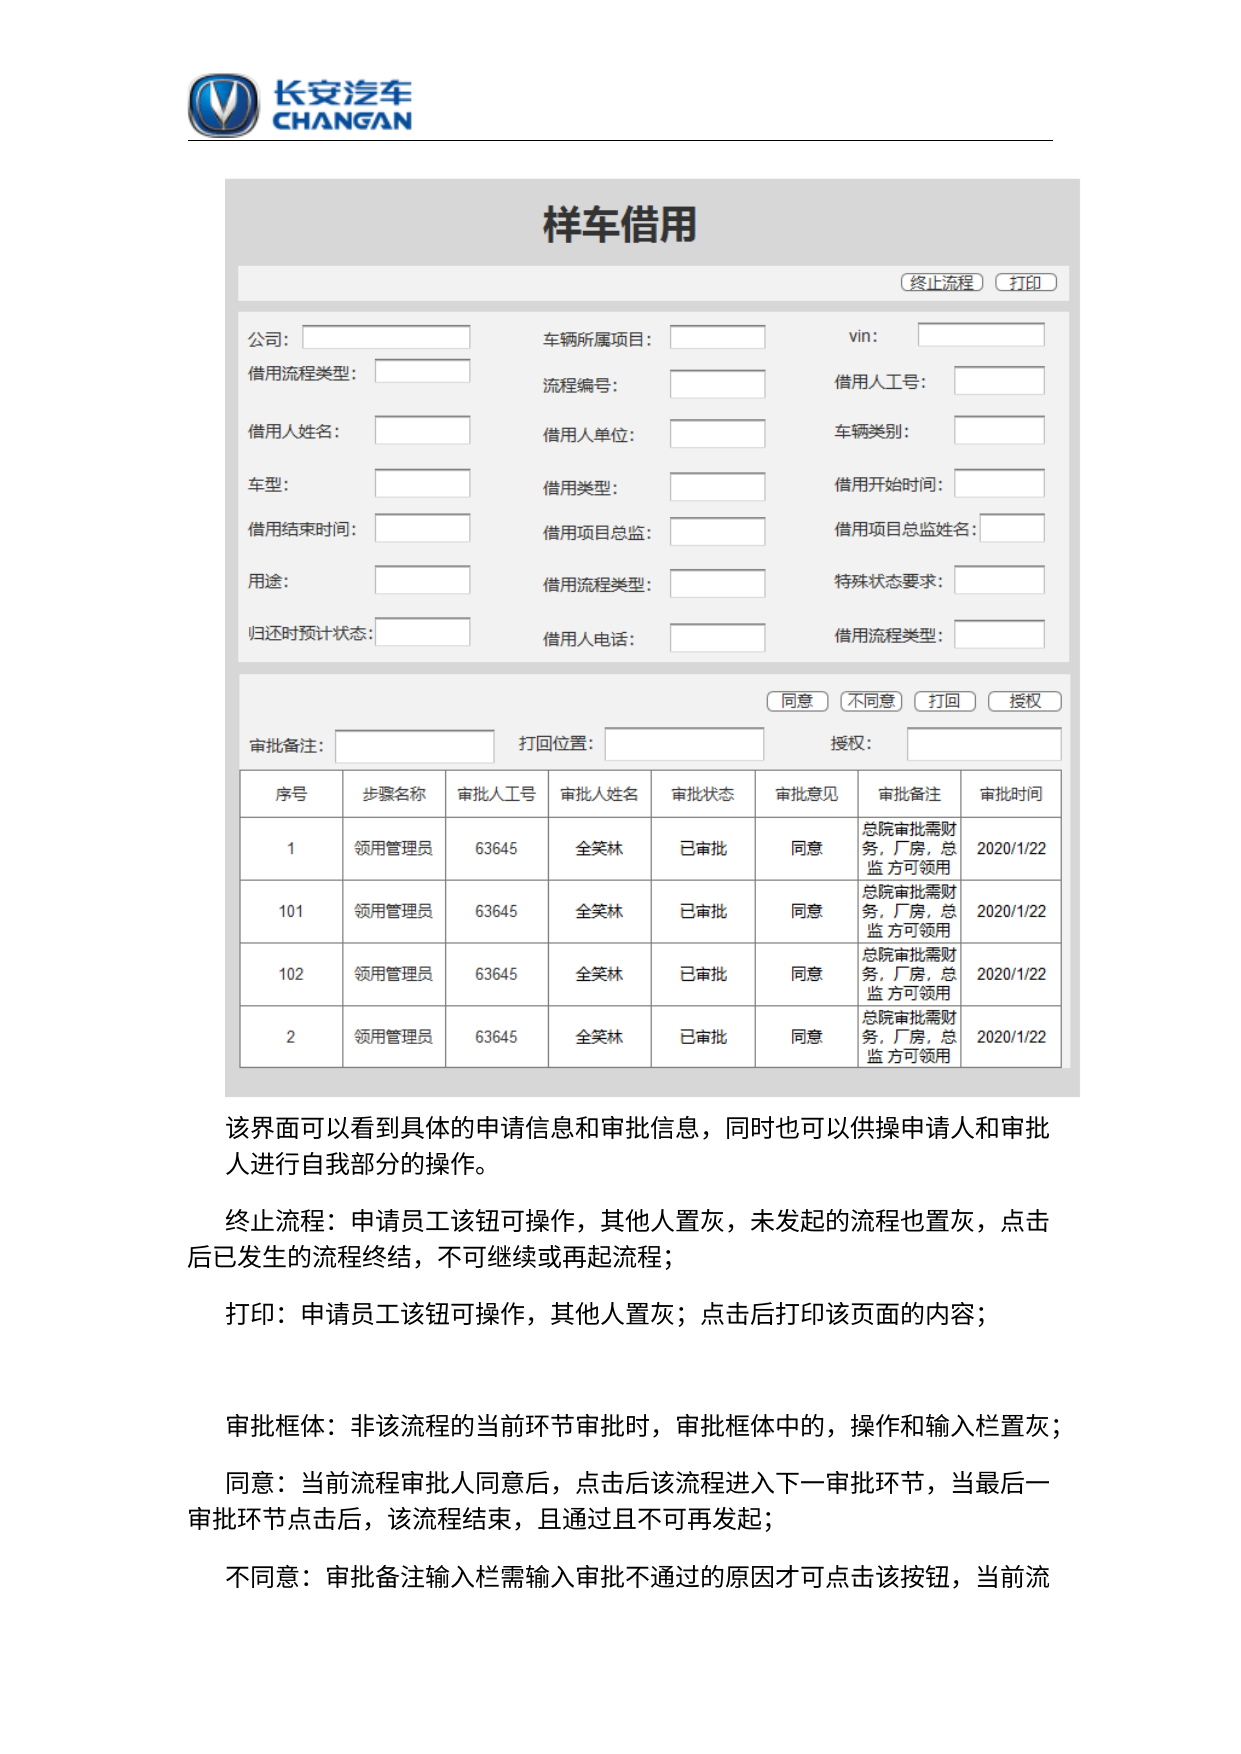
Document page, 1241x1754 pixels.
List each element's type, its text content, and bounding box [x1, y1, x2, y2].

text 同意：当前流程审批人同意后，点击后该流程进入下一审批环节，当最后一审批环节点击后，该流程结束，且通过且不可再发起； [187, 1464, 1053, 1536]
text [187, 1557, 1053, 1593]
text 终止流程：申请员工该钮可操作，其他人置灰，未发起的流程也置灰，点击后已发生的流程终结，不可继续或再起流程； [187, 1201, 1053, 1274]
picture [225, 162, 1091, 1108]
picture [187, 73, 432, 138]
text 该界面可以看到具体的申请信息和审批信息，同时也可以供操申请人和审批人进行自我部分的操作。 [225, 1108, 1053, 1181]
text 打印：申请员工该钮可操作，其他人置灰；点击后打印该页面的内容； [187, 1295, 1053, 1331]
text 审批框体：非该流程的当前环节审批时，审批框体中的，操作和输入栏置灰； [187, 1407, 1053, 1443]
